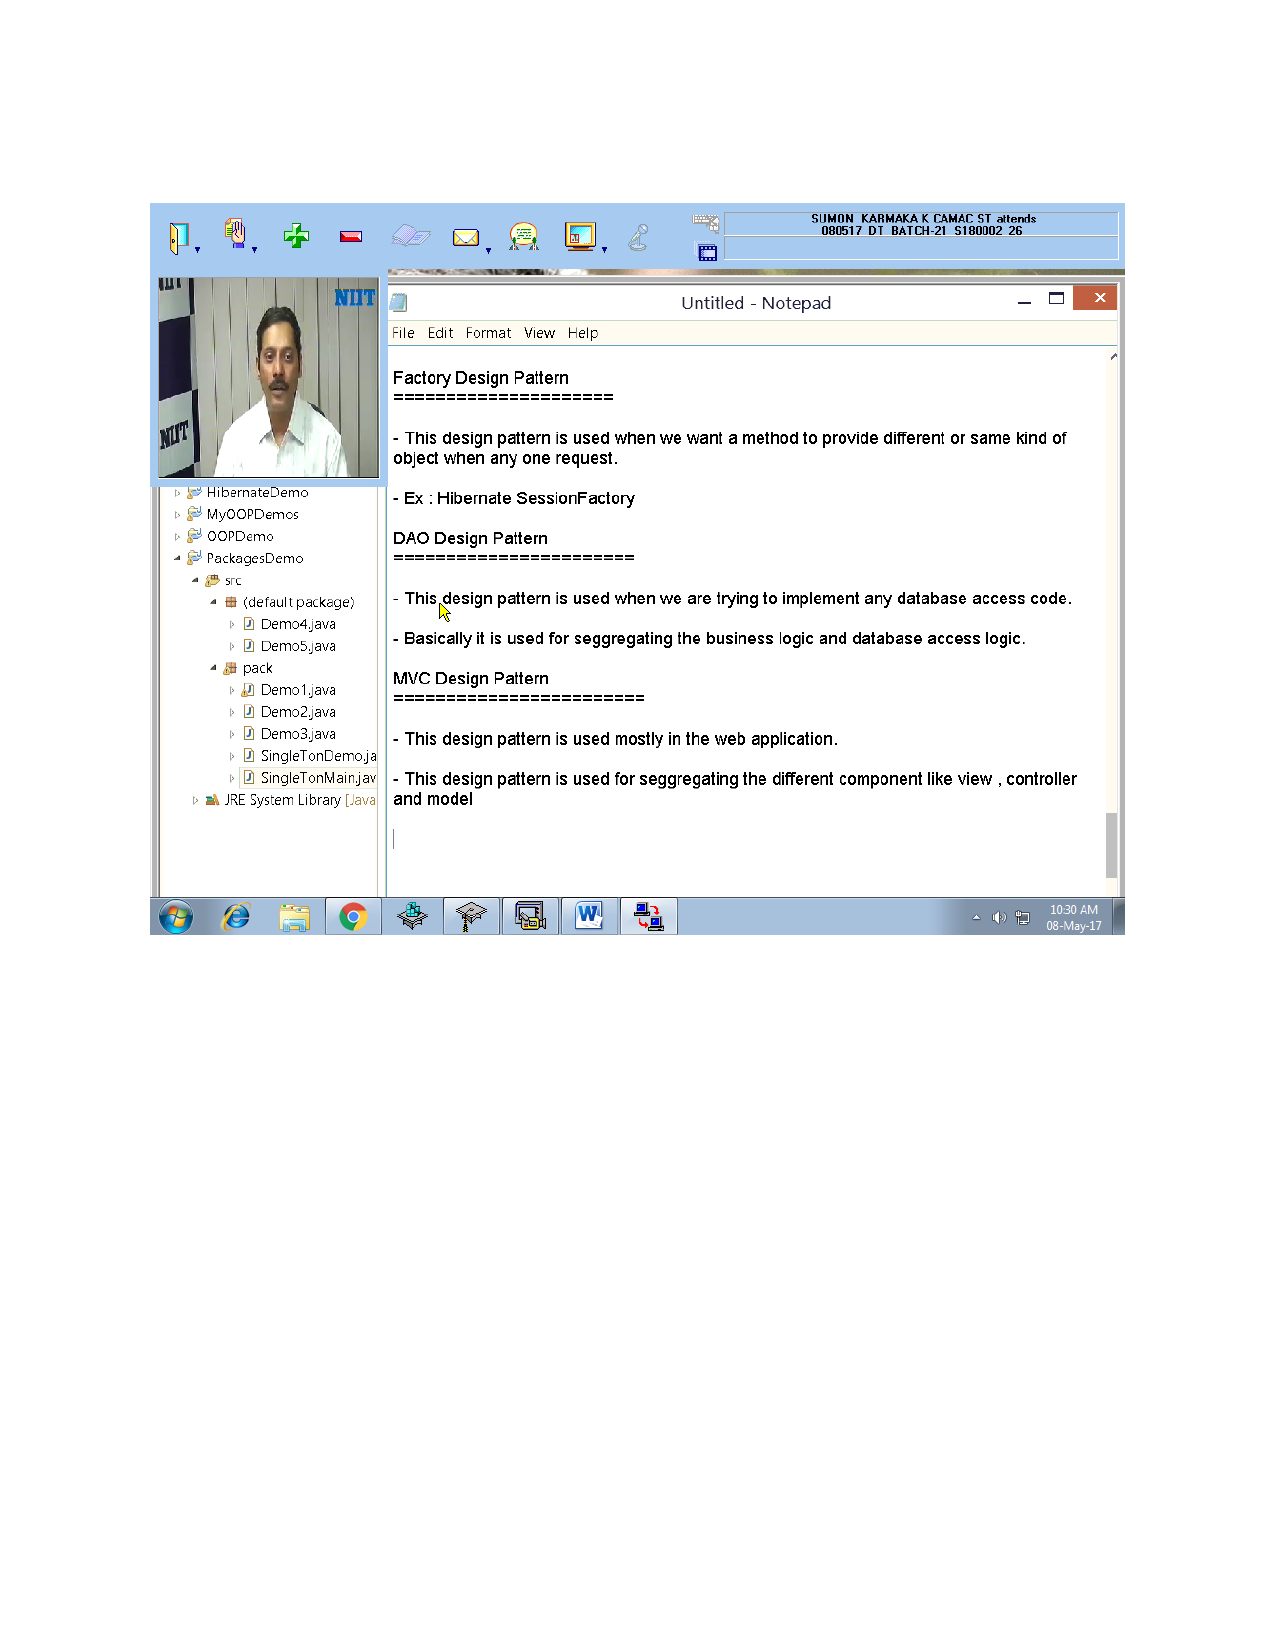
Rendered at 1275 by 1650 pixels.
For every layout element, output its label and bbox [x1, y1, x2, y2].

picture [150, 203, 1125, 935]
